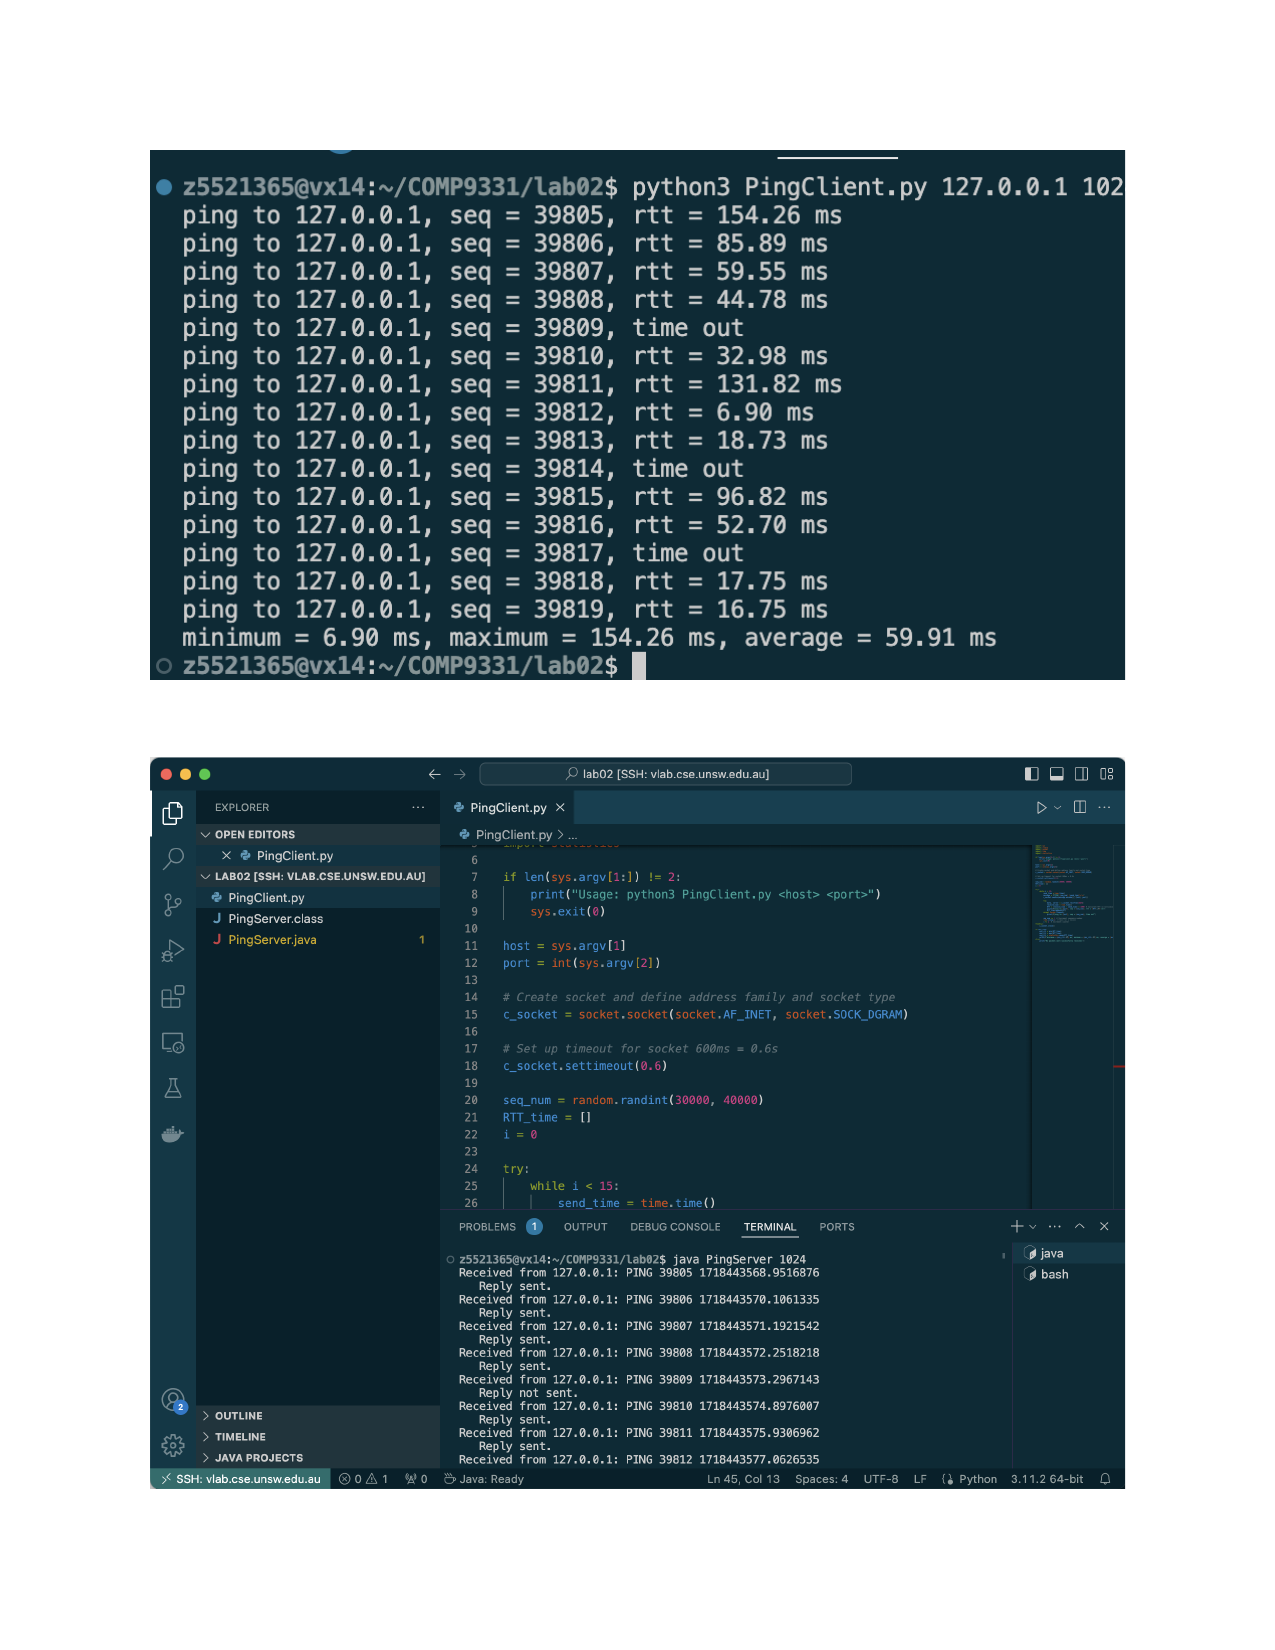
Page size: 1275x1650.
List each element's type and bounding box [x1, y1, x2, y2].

picture [150, 757, 1125, 1489]
picture [150, 150, 1125, 680]
